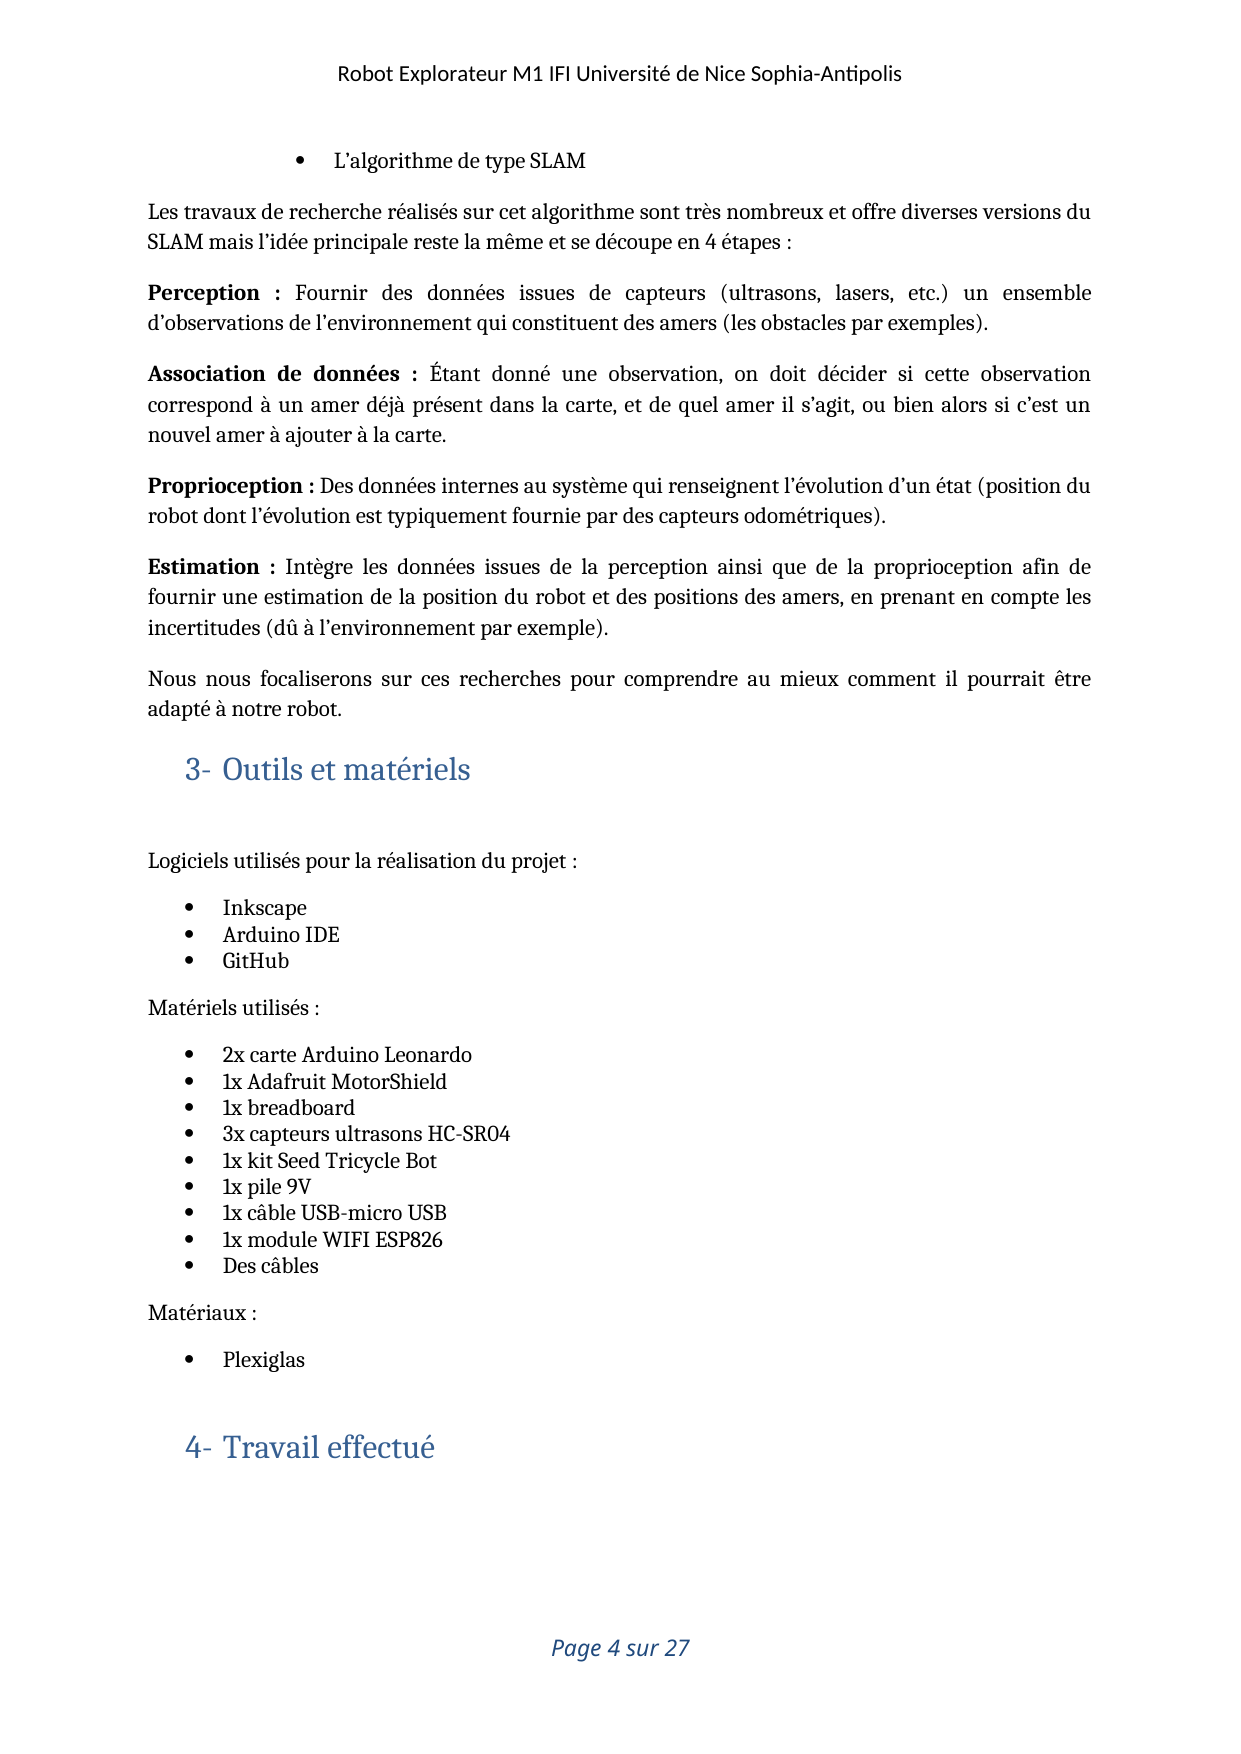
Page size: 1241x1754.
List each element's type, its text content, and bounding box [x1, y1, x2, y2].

list Inkscape [185, 895, 1093, 921]
list 1x kit Seed Tricycle Bot [185, 1147, 1093, 1174]
list 1x câble USB-micro USB [185, 1200, 1093, 1227]
list Arduino IDE [185, 921, 1093, 948]
subtitle Outils et matériels [185, 751, 1093, 789]
list L’algorithme de type SLAM [296, 148, 1093, 174]
list Plexiglas [185, 1347, 1093, 1374]
subtitle Travail effectué [185, 1429, 1093, 1467]
list 1x pile 9V [185, 1174, 1093, 1200]
text Logiciels utilisés pour la réalisation du projet : [148, 848, 1093, 874]
text Matériels utilisés : [148, 995, 1093, 1021]
list 1x module WIFI ESP826 [185, 1227, 1093, 1253]
list 1x Adafruit MotorShield [185, 1068, 1093, 1095]
list 2x carte Arduino Leonardo [185, 1042, 1093, 1068]
list 1x breadboard [185, 1095, 1093, 1121]
list GitHub [185, 948, 1093, 974]
list Des câbles [185, 1253, 1093, 1279]
text Les travaux de recherche réalisés sur cet algorithme sont très nombreux et offre diverses versions du SLAM mais l’idée principale reste la même et se découpe en 4 étapes : [148, 199, 1093, 255]
text Proprioception : Des données internes au système qui renseignent l’évolution d’un état (position du robot dont l’évolution est typiquement fournie par des capteurs odométriques). [148, 473, 1093, 529]
text Nous nous focaliserons sur ces recherches pour comprendre au mieux comment il pourrait être adapté à notre robot. [148, 665, 1093, 722]
text Association de données : Étant donné une observation, on doit décider si cette observation correspond à un amer déjà présent dans la carte, et de quel amer il s’agit, ou bien alors si c’est un nouvel amer à ajouter à la carte. [148, 361, 1093, 448]
text Perception : Fournir des données issues de capteurs (ultrasons, lasers, etc.) un ensemble d’observations de l’environnement qui constituent des amers (les obstacles par exemples). [148, 280, 1093, 336]
text Estimation : Intègre les données issues de la perception ainsi que de la proprioception afin de fournir une estimation de la position du robot et des positions des amers, en prenant en compte les incertitudes (dû à l’environnement par exemple). [148, 554, 1093, 641]
list 3x capteurs ultrasons HC-SR04 [185, 1121, 1093, 1147]
text Matériaux : [148, 1300, 1093, 1326]
